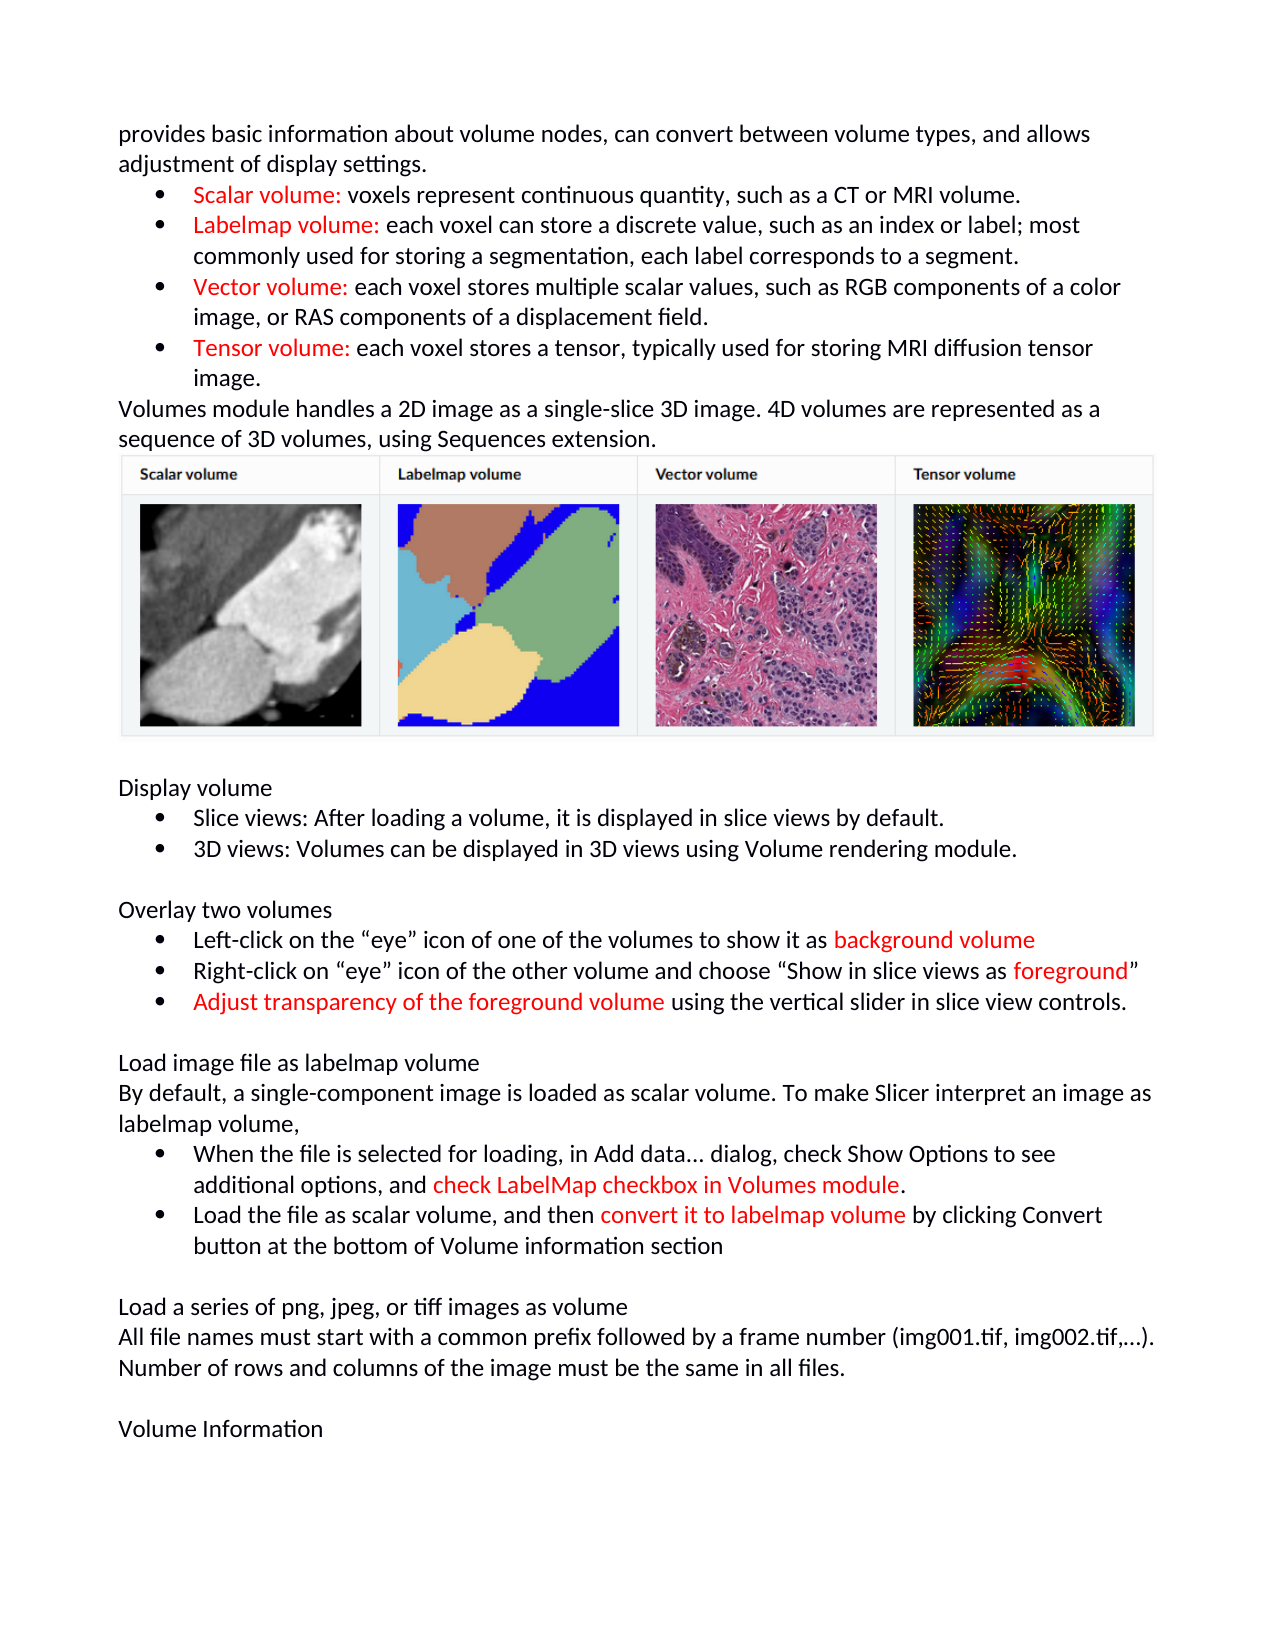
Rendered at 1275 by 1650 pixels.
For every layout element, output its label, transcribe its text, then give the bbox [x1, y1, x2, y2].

text Overlay two volumes [118, 894, 1157, 924]
text Volumes module handles a 2D image as a single-slice 3D image. 4D volumes are represented as a sequence of 3D volumes, using Sequences extension. [118, 393, 1157, 453]
list Left-click on the “eye” icon of one of the volumes to show it as background volume [156, 924, 1157, 955]
list 3D views: Volumes can be displayed in 3D views using Volume rendering module. [156, 833, 1157, 863]
text All file names must start with a common prefix followed by a frame number (img001.tif, img002.tif,…). Number of rows and columns of the image must be the same in all files. [118, 1321, 1157, 1382]
list Labelmap volume: each voxel can store a discrete value, such as an index or label; most commonly used for storing a segmentation, each label corresponds to a segment. [156, 210, 1157, 271]
picture [118, 453, 1157, 742]
list Right-click on “eye” icon of the other volume and choose “Show in slice views as foreground” [156, 955, 1157, 986]
list Tensor volume: each voxel stores a tensor, typically used for storing MRI diffusion tensor image. [156, 332, 1157, 393]
text provides basic information about volume nodes, can convert between volume types, and allows adjustment of display settings. [118, 118, 1157, 179]
text Load image file as labelmap volume [118, 1047, 1157, 1077]
list Vector volume: each voxel stores multiple scalar values, such as RGB components of a color image, or RAS components of a displacement field. [156, 271, 1157, 332]
text Load a series of png, jpeg, or tiff images as volume [118, 1291, 1157, 1321]
list When the file is selected for loading, in Add data... dialog, check Show Options to see additional options, and check LabelMap checkbox in Volumes module. [156, 1138, 1157, 1199]
list Slice views: After loading a volume, it is displayed in slice views by default. [156, 802, 1157, 833]
text By default, a single-component image is loaded as scalar volume. To make Slicer interpret an image as labelmap volume, [118, 1077, 1157, 1138]
text Display volume [118, 772, 1157, 802]
list Load the file as scalar volume, and then convert it to labelmap volume by clicking Convert button at the bottom of Volume information section [156, 1199, 1157, 1260]
text Volume Information [118, 1413, 1157, 1443]
list Adjust transparency of the foreground volume using the vertical slider in slice view controls. [156, 986, 1157, 1016]
list Scalar volume: voxels represent continuous quantity, such as a CT or MRI volume. [156, 179, 1157, 210]
